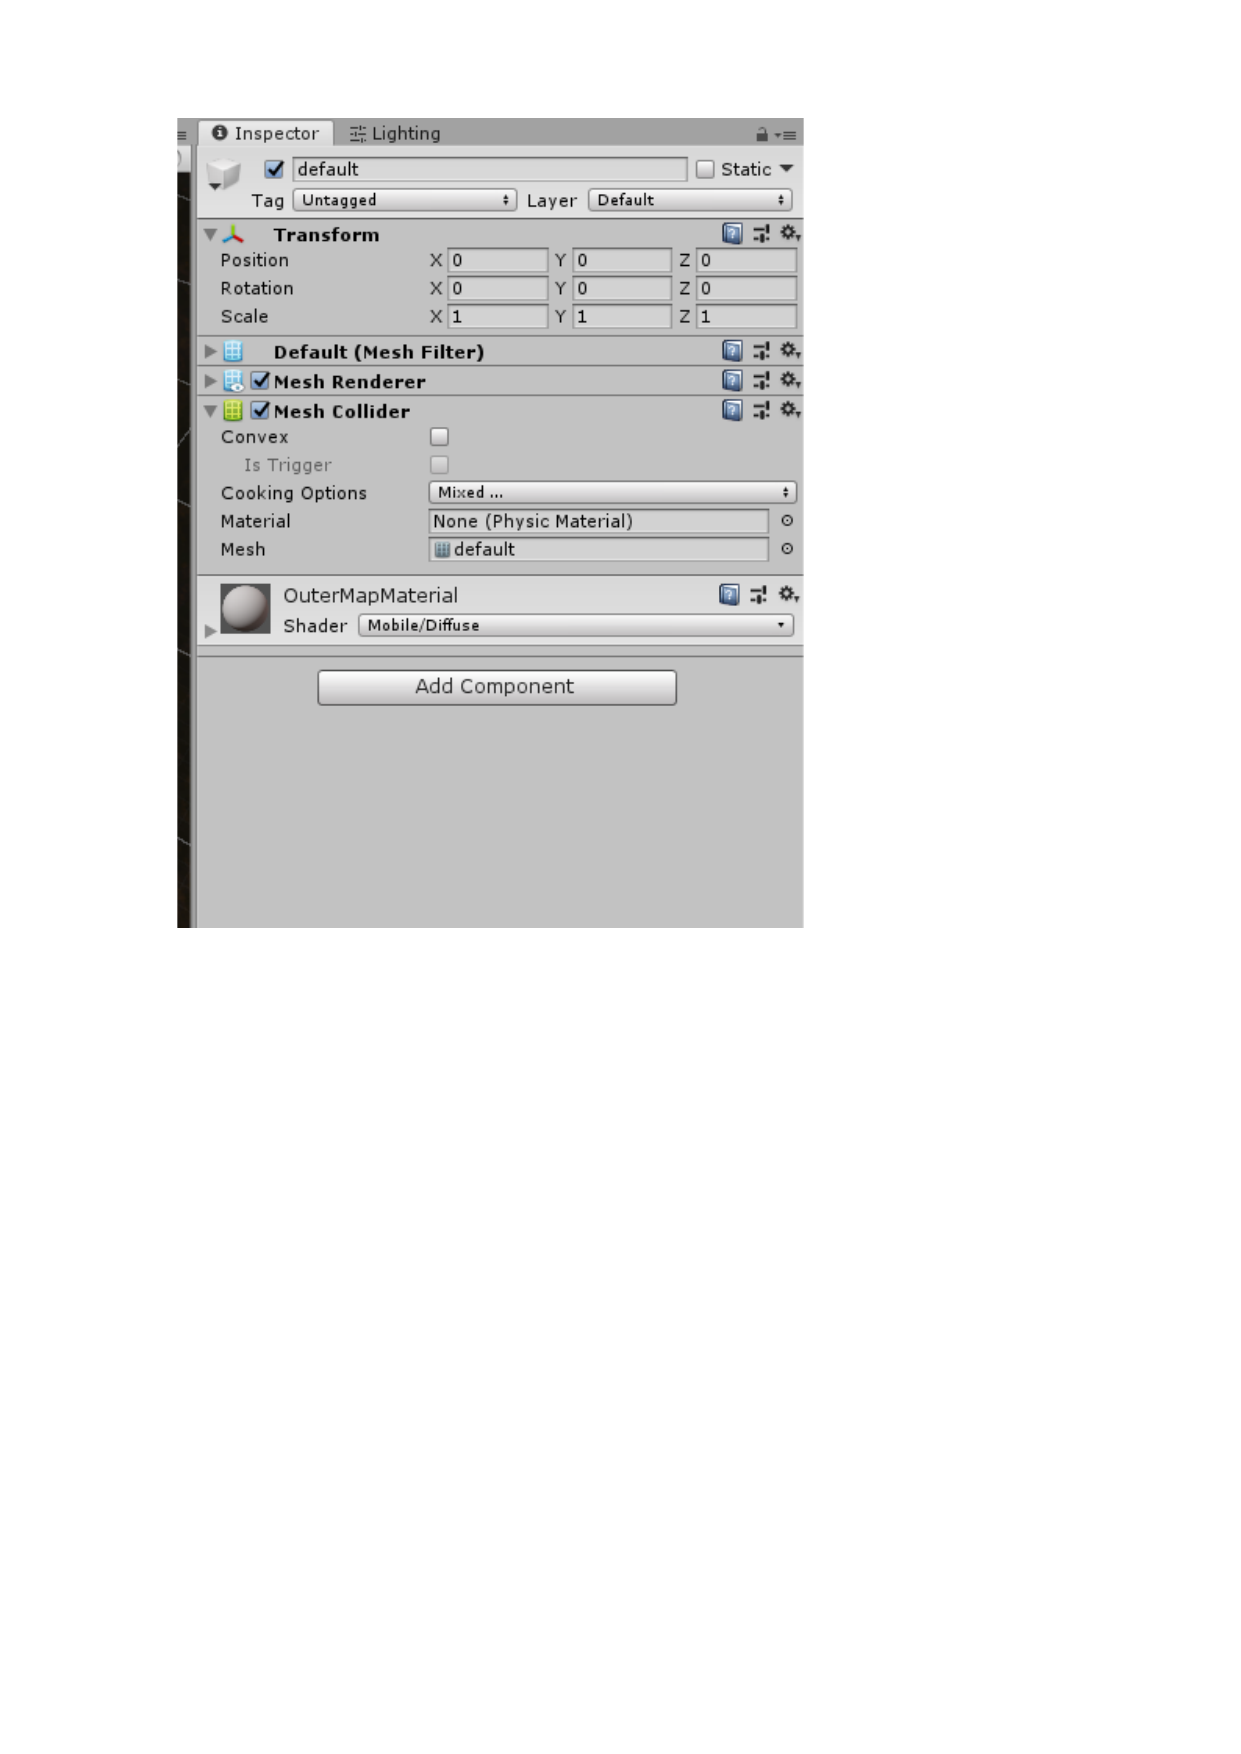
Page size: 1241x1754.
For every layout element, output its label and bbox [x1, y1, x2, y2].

picture [177, 118, 804, 928]
